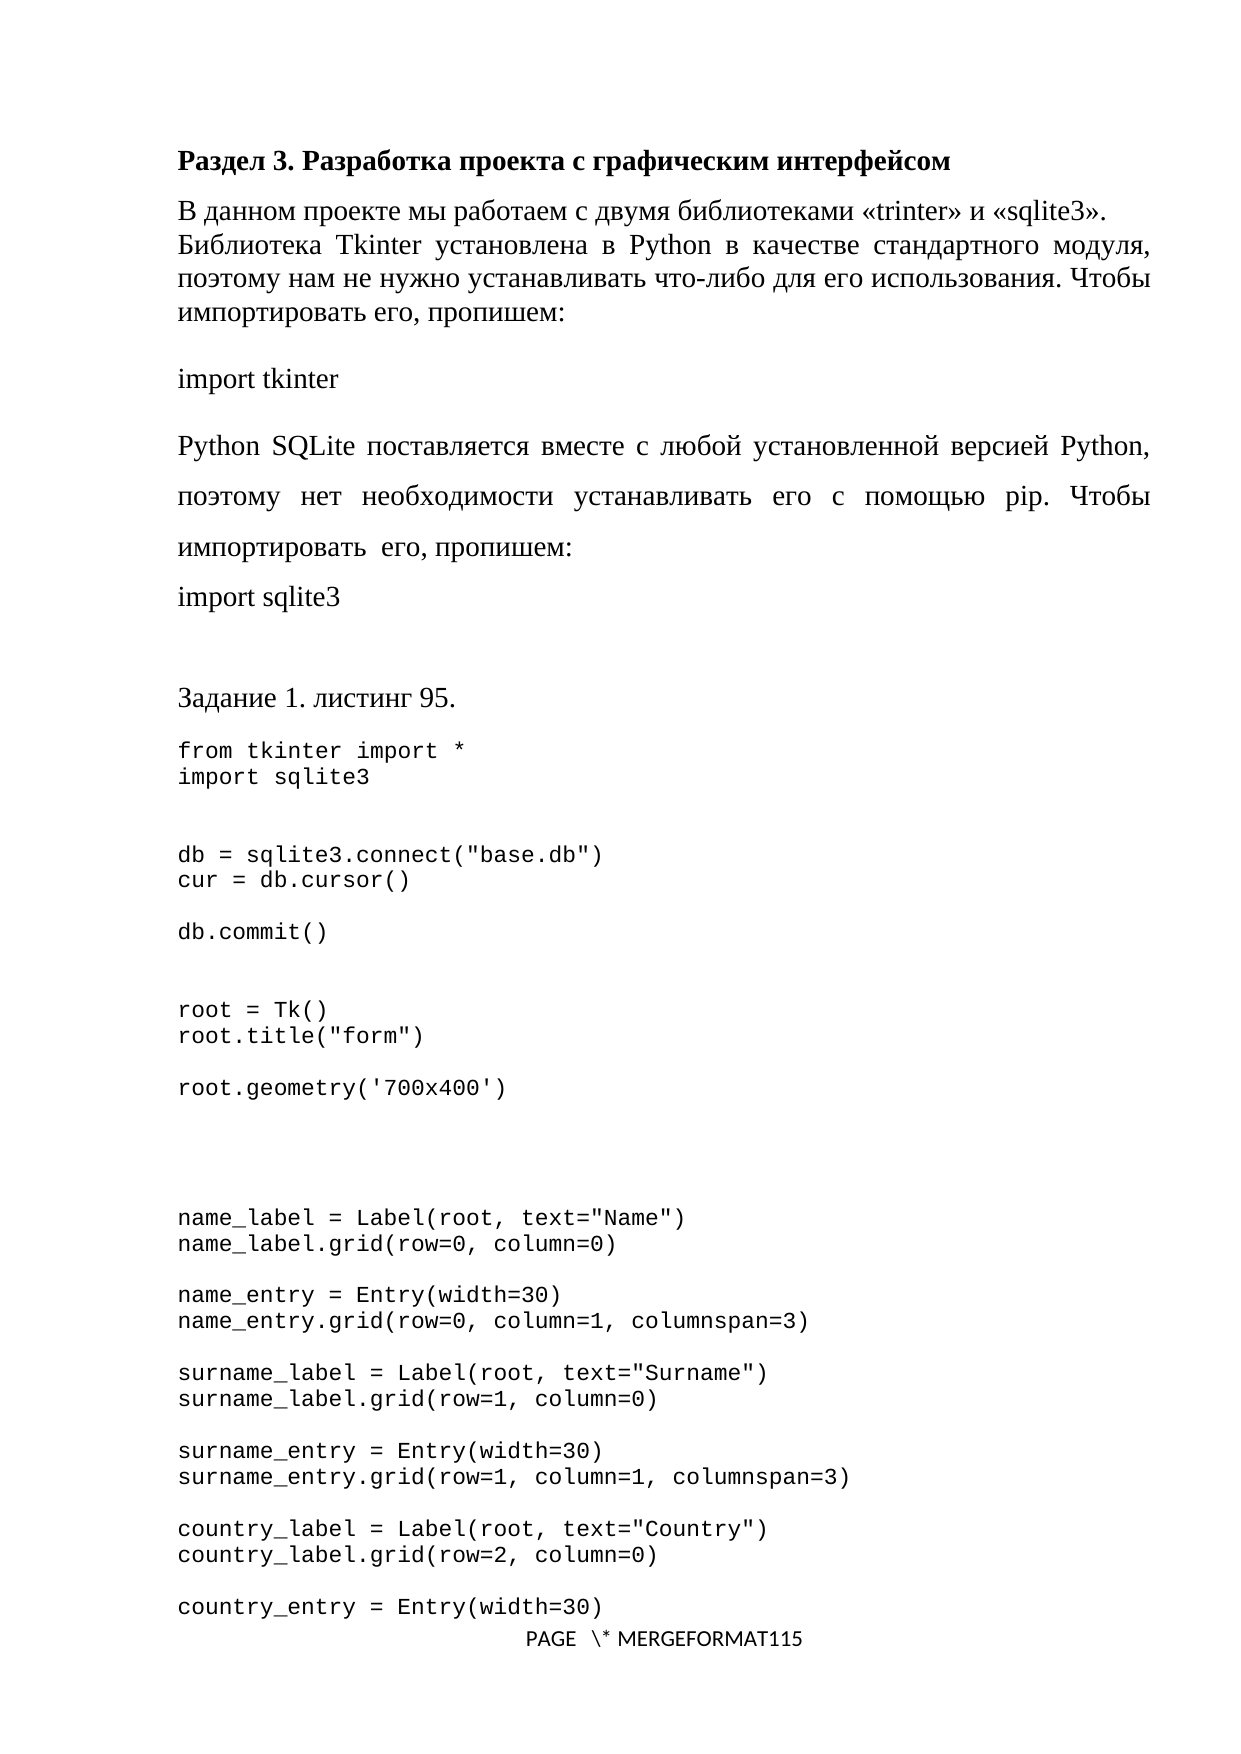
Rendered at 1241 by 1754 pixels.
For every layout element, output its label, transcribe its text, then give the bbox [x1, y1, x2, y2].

text country_entry = Entry(width=30) [177, 1595, 1152, 1621]
text db.commit() [177, 921, 1152, 947]
text import sqlite3 [177, 579, 1152, 613]
text cur = db.cursor() [177, 869, 1152, 895]
text country_label = Label(root, text="Country") [177, 1517, 1152, 1543]
text db = sqlite3.connect("base.db") [177, 843, 1152, 869]
text root.geometry('700x400') [177, 1076, 1152, 1102]
text import tkinter [177, 361, 1152, 395]
text surname_label = Label(root, text="Surname") [177, 1362, 1152, 1388]
text surname_label.grid(row=1, column=0) [177, 1388, 1152, 1413]
text import sqlite3 [177, 765, 1152, 791]
text Библиотека Tkinter установлена в Python в качестве стандартного модуля, поэтому нам не нужно устанавливать что-либо для его использования. Чтобы импортировать его, пропишем: [177, 227, 1152, 328]
text name_entry.grid(row=0, column=1, columnspan=3) [177, 1310, 1152, 1336]
text from tkinter import * [177, 739, 1152, 765]
text name_label.grid(row=0, column=0) [177, 1232, 1152, 1258]
text country_label.grid(row=2, column=0) [177, 1543, 1152, 1569]
text В данном проекте мы работаем с двумя библиотеками «trinter» и «sqlite3». [177, 193, 1152, 227]
subtitle Раздел 3. Разработка проекта с графическим интерфейсом [177, 143, 1152, 177]
text name_entry = Entry(width=30) [177, 1284, 1152, 1310]
text surname_entry = Entry(width=30) [177, 1439, 1152, 1465]
text surname_entry.grid(row=1, column=1, columnspan=3) [177, 1465, 1152, 1491]
text root.title("form") [177, 1024, 1152, 1050]
text Python SQLite поставляется вместе с любой установленной версией Python, поэтому нет необходимости устанавливать его с помощью pip. Чтобы импортировать его, пропишем: [177, 428, 1152, 562]
text Задание 1. листинг 95. [177, 680, 1152, 713]
text name_label = Label(root, text="Name") [177, 1206, 1152, 1232]
text root = Tk() [177, 998, 1152, 1024]
